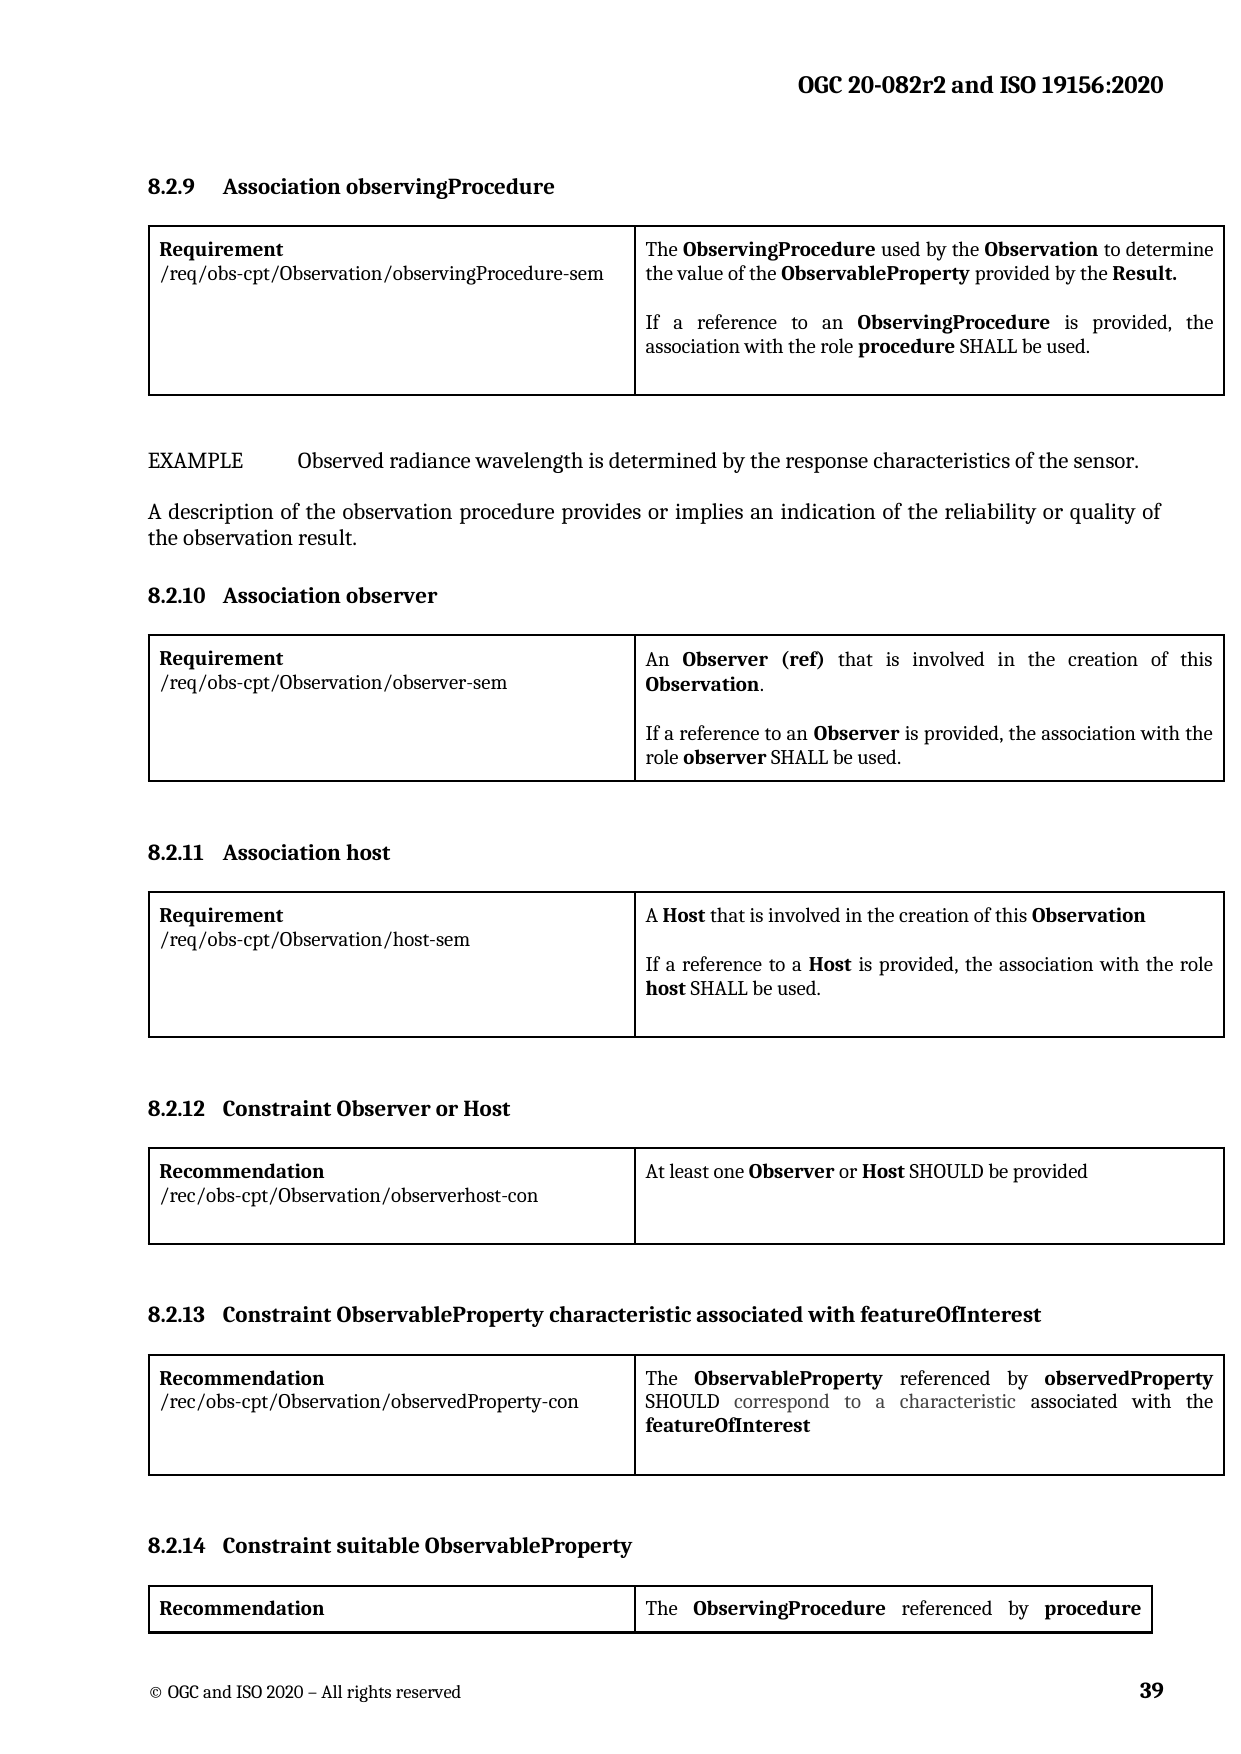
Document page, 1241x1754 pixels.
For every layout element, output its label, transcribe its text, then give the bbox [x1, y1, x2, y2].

table_header At least one Observer or Host SHOULD be provided [636, 1149, 1223, 1243]
table_header Requirement /req/obs-cpt/Observation/observingProcedure-sem [150, 227, 634, 394]
subtitle Constraint suitable ObservableProperty [148, 1533, 1163, 1559]
table_header The ObservableProperty referenced by observedProperty SHOULD correspond to a characteristic associated with the featureOfInterest [636, 1356, 1223, 1473]
subtitle Association observingProcedure [148, 174, 1163, 200]
table_header Recommendation /rec/obs-cpt/Observation/observerhost-con [150, 1149, 634, 1243]
subtitle Association observer [148, 583, 1163, 609]
table_header Recommendation /rec/obs-cpt/Observation/observedProperty-con [150, 1356, 634, 1473]
subtitle Association host [148, 839, 1163, 866]
table_header The ObservingProcedure used by the Observation to determine the value of the ObservableProperty provided by the Result. If a reference to an ObservingProcedure is provided, the association with the role procedure SHALL be used. [636, 227, 1223, 394]
table_header A Host that is involved in the creation of this Observation If a reference to a Host is provided, the association with the role host SHALL be used. [636, 893, 1223, 1036]
table_header An Observer (ref) that is involved in the creation of this Observation. If a reference to an Observer is provided, the association with the role observer SHALL be used. [636, 636, 1223, 780]
table_header Recommendation /rec/obs-cpt/Observation/observingProcedure-con [150, 1587, 634, 1631]
table_header Requirement /req/obs-cpt/Observation/host-sem [150, 893, 634, 1036]
table_header The ObservingProcedure referenced by procedure SHOULD be suitable for the associated ObservableProperty [636, 1587, 1151, 1631]
text EXAMPLE Observed radiance wavelength is determined by the response characteristics of the sensor. [148, 447, 1163, 474]
subtitle Constraint Observer or Host [148, 1095, 1163, 1122]
table_header Requirement /req/obs-cpt/Observation/observer-sem [150, 636, 634, 780]
text A description of the observation procedure provides or implies an indication of the reliability or quality of the observation result. [148, 499, 1163, 551]
subtitle Constraint ObservableProperty characteristic associated with featureOfInterest [148, 1302, 1163, 1329]
